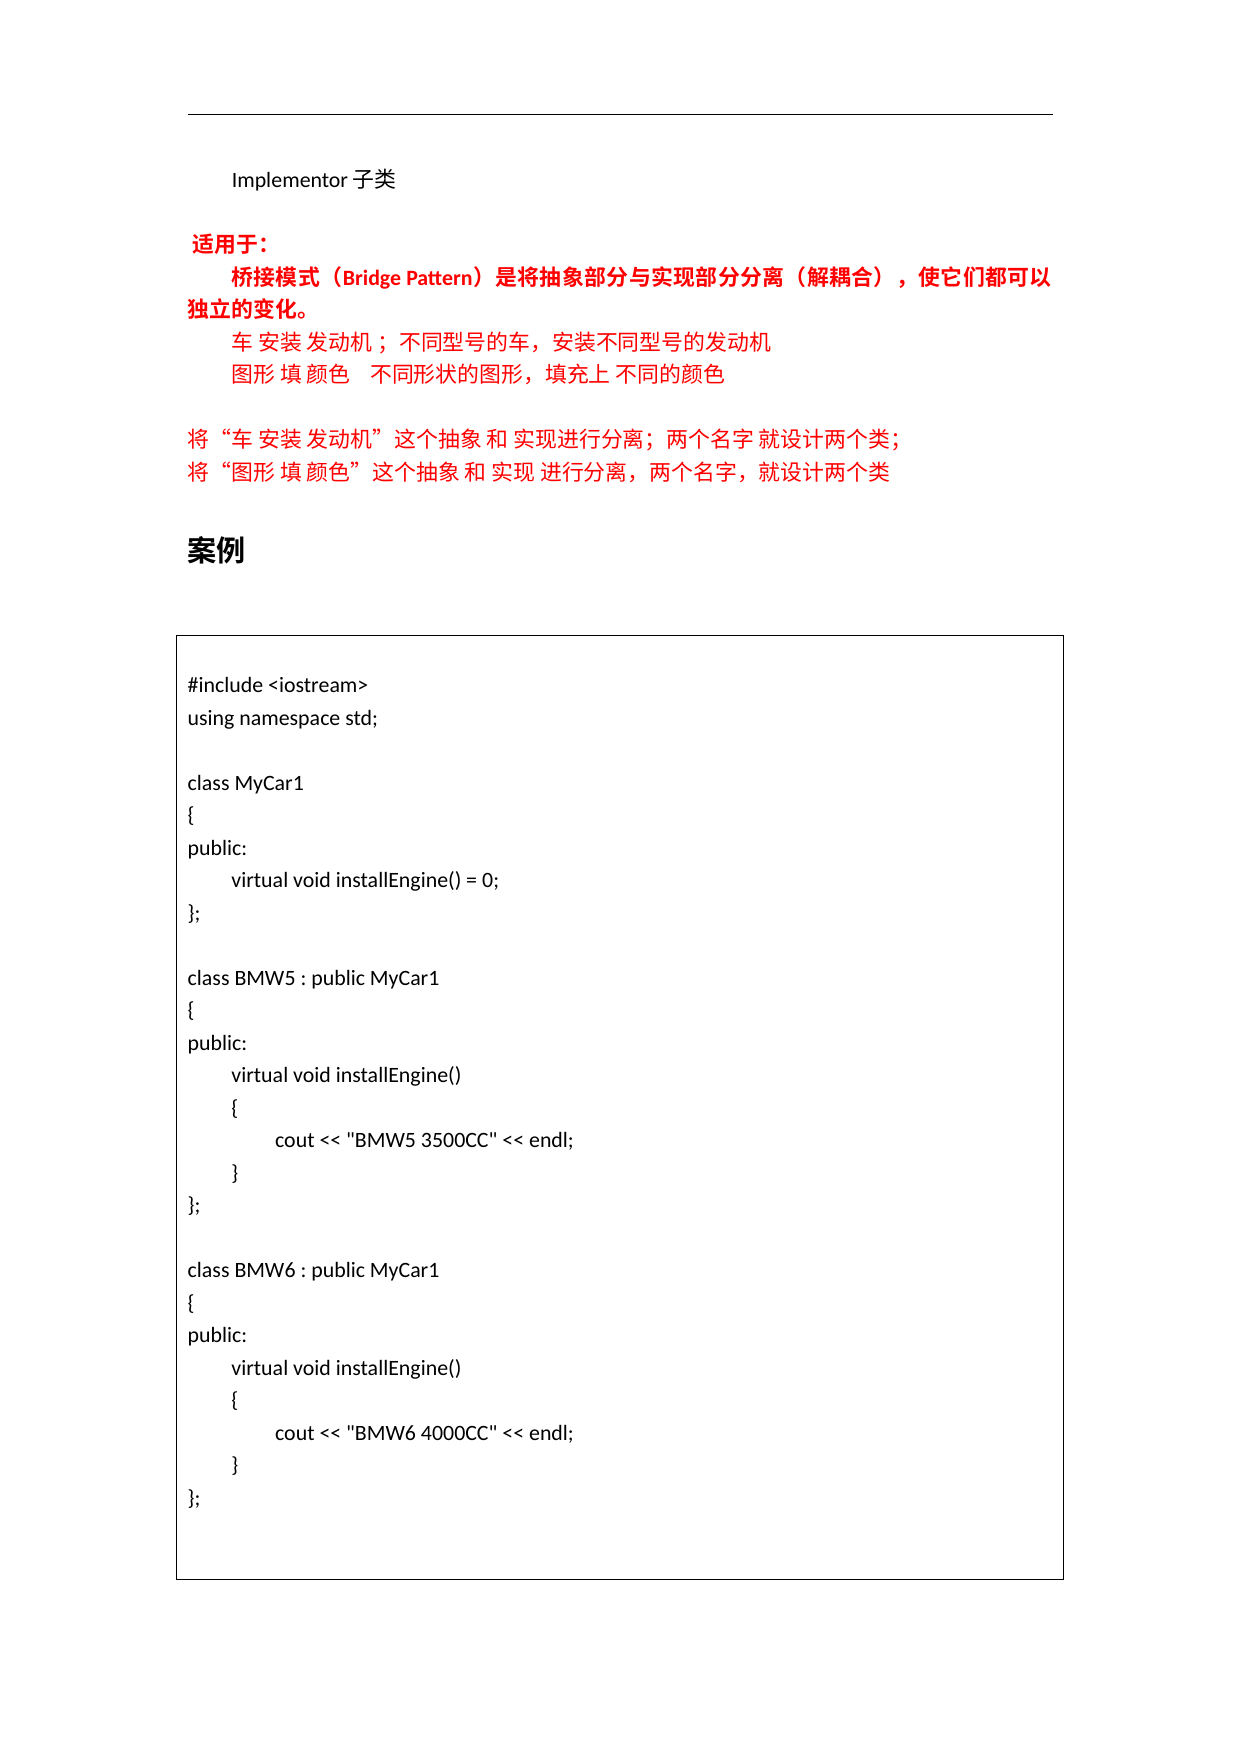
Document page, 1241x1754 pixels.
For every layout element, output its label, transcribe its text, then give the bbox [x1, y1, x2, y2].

text 桥接模式（Bridge Pattern）是将抽象部分与实现部分分离（解耦合），使它们都可以独立的变化。 [187, 259, 1053, 324]
text 车 安装 发动机 ；不同型号的车，安装不同型号的发动机 [187, 324, 1053, 357]
text Implementor子类 [187, 162, 1053, 194]
text 将“车 安装 发动机”这个抽象 和 实现进行分离；两个名字 就设计两个类； [187, 422, 1053, 454]
text 适用于： [187, 227, 1053, 259]
text 将“图形 填 颜色”这个抽象 和 实现 进行分离，两个名字，就设计两个类 [187, 454, 1053, 487]
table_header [177, 636, 1063, 1578]
subtitle 案例 [187, 516, 1053, 581]
text 图形 填 颜色 不同形状的图形，填充上 不同的颜色 [187, 357, 1053, 389]
